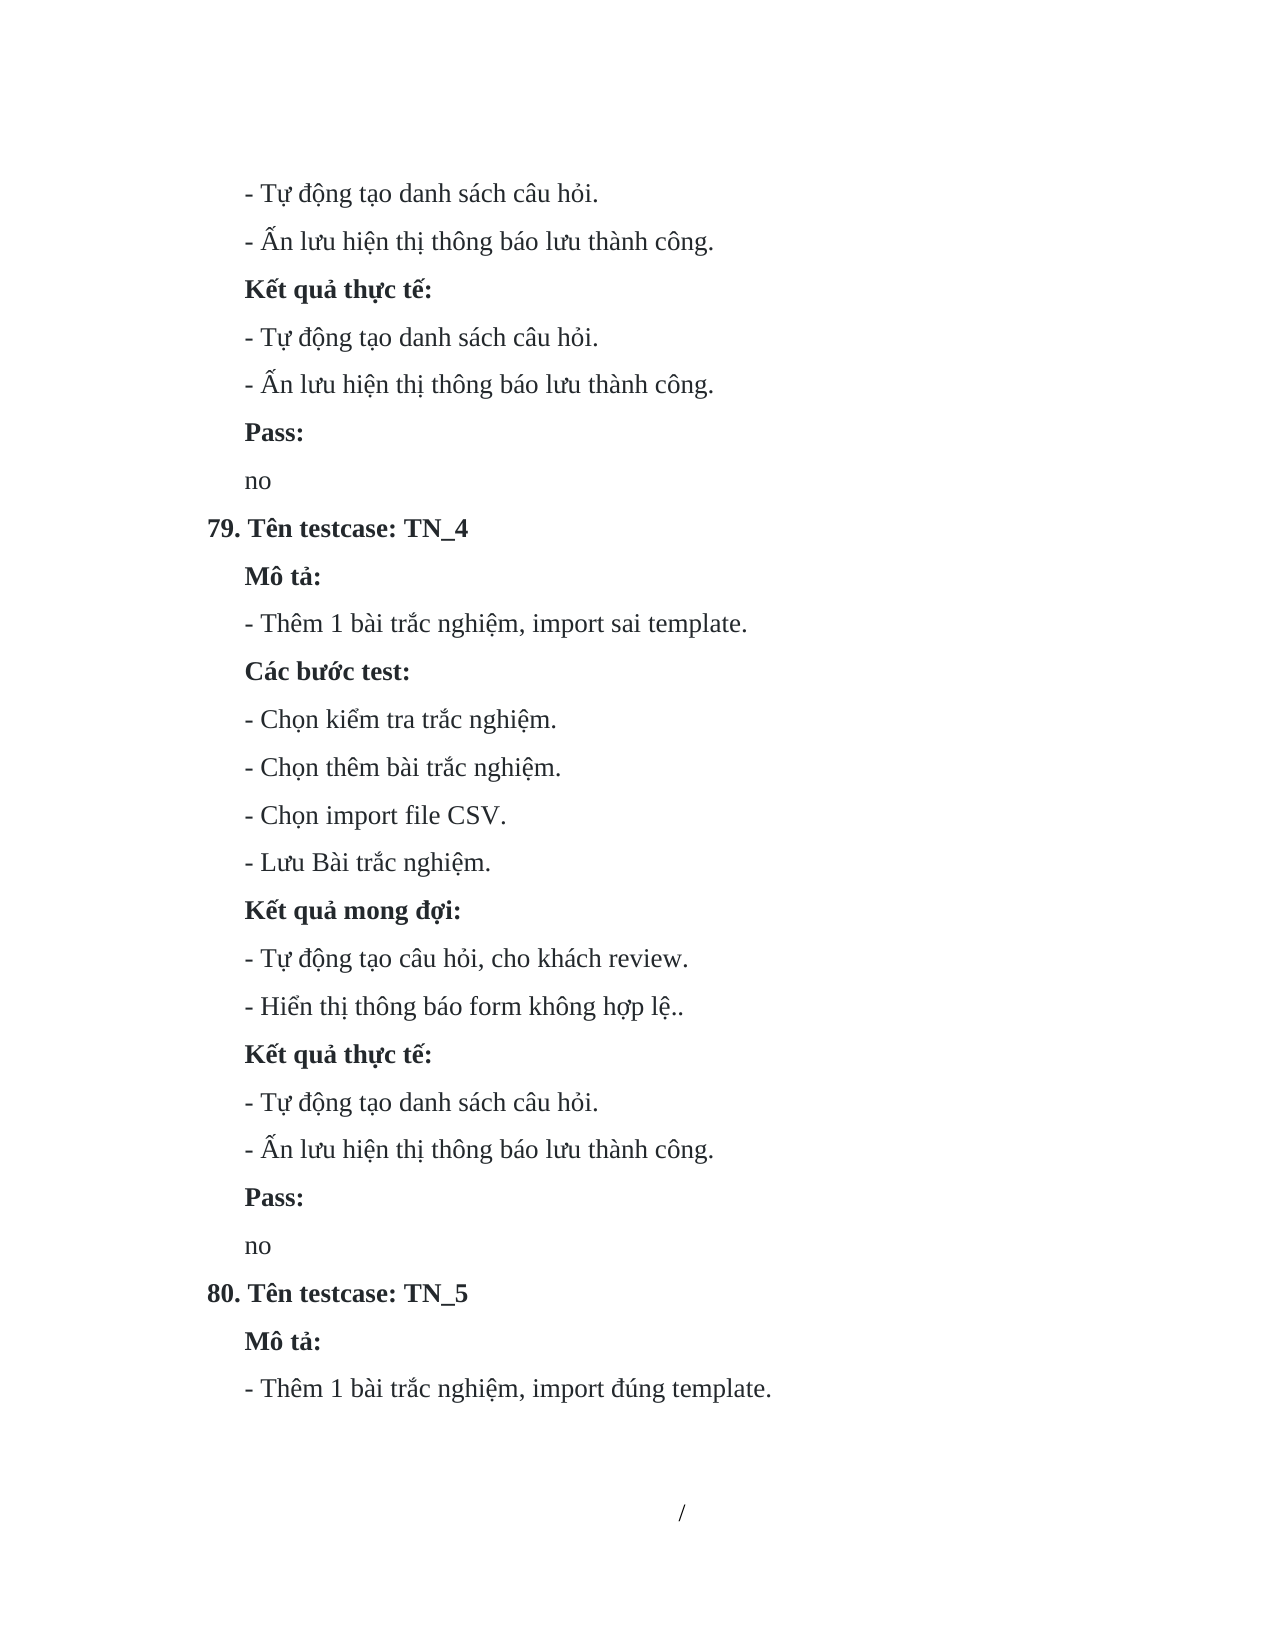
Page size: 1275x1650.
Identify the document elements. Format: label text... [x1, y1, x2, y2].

text - Thêm 1 bài trắc nghiệm, import đúng template. [244, 1372, 1157, 1404]
text - Tự động tạo danh sách câu hỏi. [244, 1086, 1157, 1117]
text - Thêm 1 bài trắc nghiệm, import sai template. [244, 607, 1157, 639]
text - Ấn lưu hiện thị thông báo lưu thành công. [244, 368, 1157, 399]
text Pass: [244, 1181, 1157, 1212]
text Kết quả mong đợi: [244, 894, 1157, 926]
text - Lưu Bài trắc nghiệm. [244, 847, 1157, 878]
text Mô tả: [244, 560, 1157, 591]
text - Chọn import file CSV. [244, 799, 1157, 830]
text - Chọn thêm bài trắc nghiệm. [244, 751, 1157, 782]
text Pass: [244, 416, 1157, 447]
text Kết quả thực tế: [244, 273, 1157, 304]
text no [244, 464, 1157, 495]
text Các bước test: [244, 655, 1157, 686]
text - Tự động tạo danh sách câu hỏi. [244, 177, 1157, 208]
text no [244, 1229, 1157, 1260]
text Mô tả: [244, 1325, 1157, 1356]
text - Ấn lưu hiện thị thông báo lưu thành công. [244, 225, 1157, 256]
text 80. Tên testcase: TN_5 [207, 1277, 1157, 1308]
text - Ấn lưu hiện thị thông báo lưu thành công. [244, 1133, 1157, 1164]
text Kết quả thực tế: [244, 1038, 1157, 1069]
text - Hiển thị thông báo form không hợp lệ.. [244, 990, 1157, 1021]
text - Tự động tạo câu hỏi, cho khách review. [244, 942, 1157, 973]
text - Chọn kiểm tra trắc nghiệm. [244, 703, 1157, 734]
text 79. Tên testcase: TN_4 [207, 512, 1157, 543]
text - Tự động tạo danh sách câu hỏi. [244, 321, 1157, 352]
